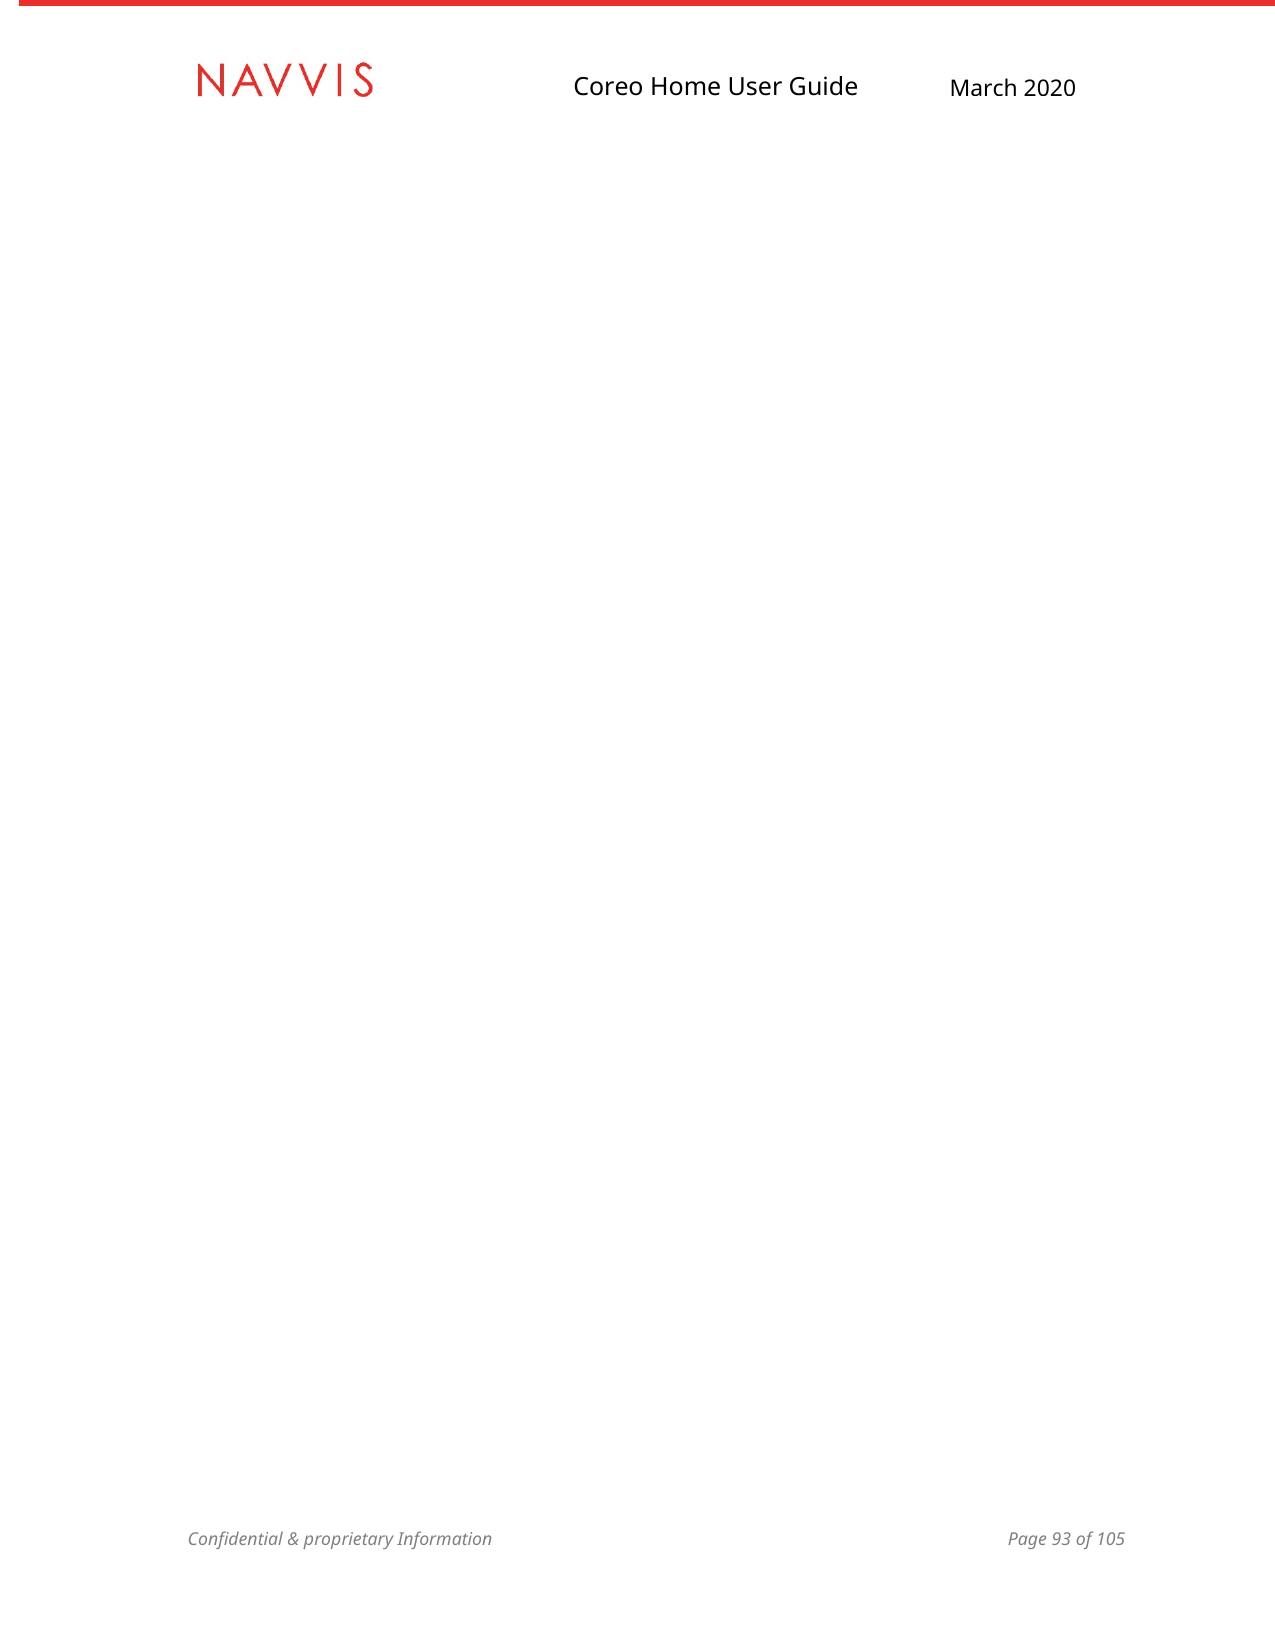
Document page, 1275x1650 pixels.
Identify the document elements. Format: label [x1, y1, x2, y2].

picture [187, 55, 383, 104]
